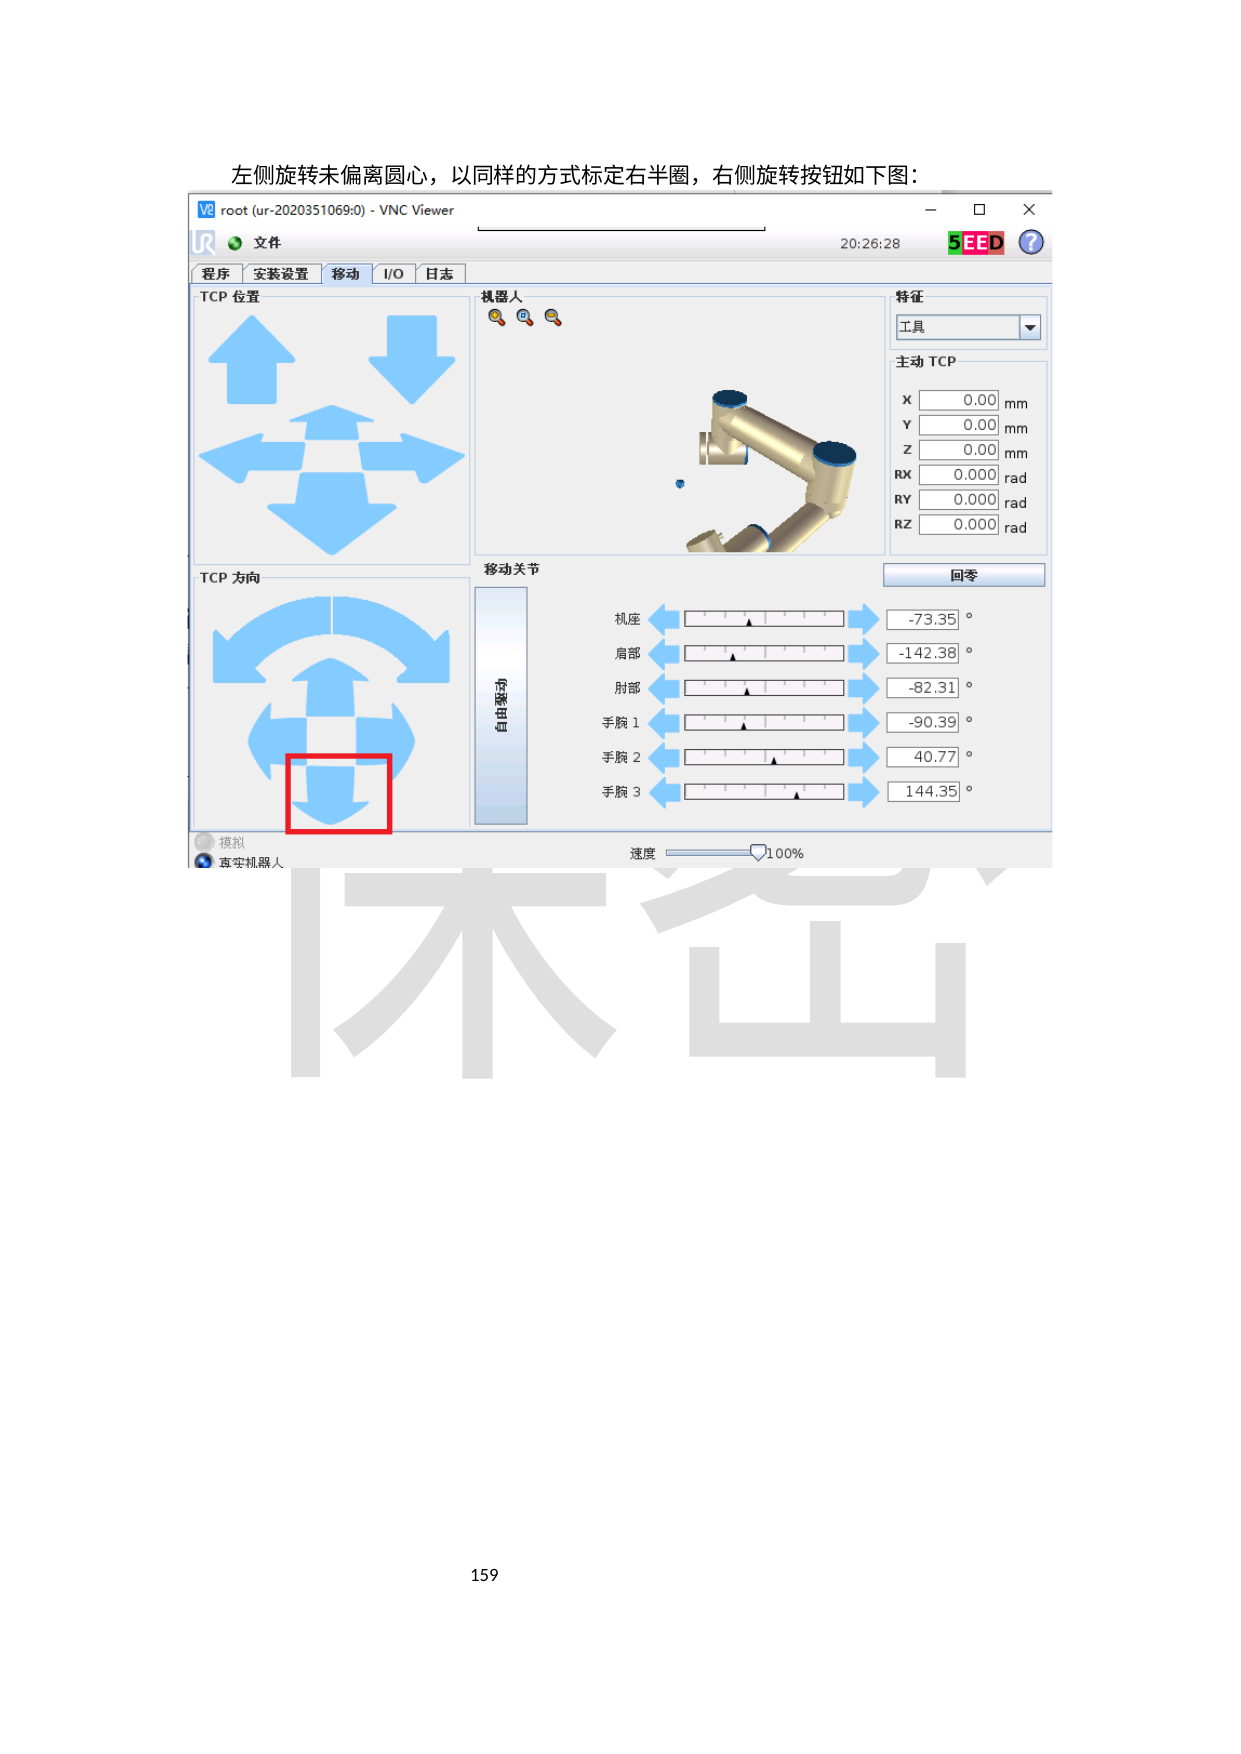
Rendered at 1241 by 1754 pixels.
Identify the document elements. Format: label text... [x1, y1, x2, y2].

text 左侧旋转未偏离圆心，以同样的方式标定右半圈，右侧旋转按钮如下图： [187, 158, 1053, 190]
picture [187, 190, 1053, 868]
